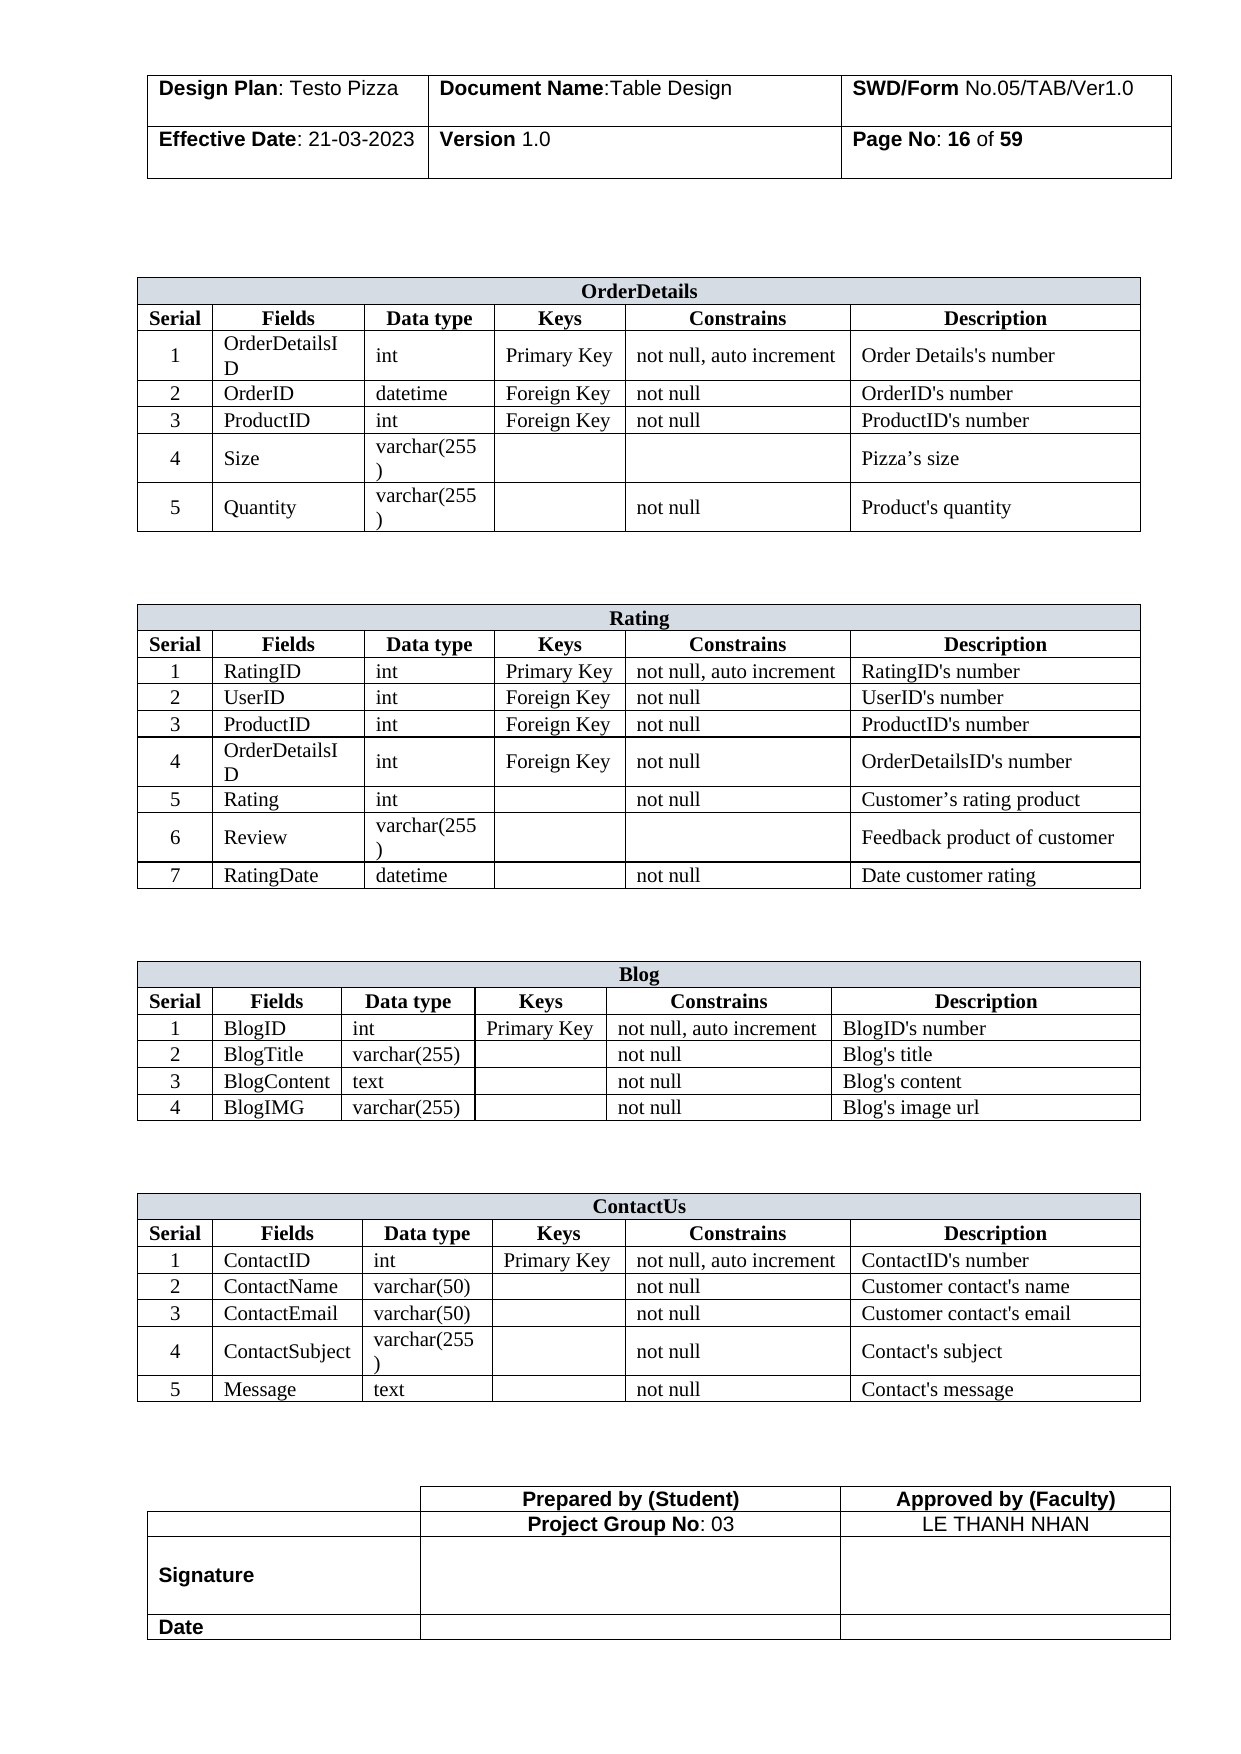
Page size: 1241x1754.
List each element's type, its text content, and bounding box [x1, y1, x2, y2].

table_cell UserID's number [851, 684, 1140, 710]
table_cell not null [626, 684, 850, 710]
table_cell [626, 813, 850, 861]
table_cell Message [213, 1376, 362, 1401]
table_cell [493, 1327, 625, 1375]
table_cell not null [626, 483, 850, 531]
table_cell 3 [138, 1068, 212, 1093]
table_cell varchar(255) [365, 813, 494, 861]
table_cell [476, 1041, 606, 1067]
table_cell not null [626, 407, 850, 433]
table_cell Keys [493, 1220, 625, 1246]
table_cell int [363, 1247, 492, 1272]
table_cell datetime [365, 381, 494, 406]
table_header OrderDetails [138, 278, 1140, 304]
table_cell not null [607, 1095, 831, 1120]
table_cell 5 [138, 483, 212, 531]
table_cell 5 [138, 1376, 212, 1401]
table_cell [495, 483, 625, 531]
table_cell OrderID [213, 381, 364, 406]
table_cell ProductID [213, 711, 364, 736]
table_cell [493, 1376, 625, 1401]
table_cell 5 [138, 787, 212, 812]
table_cell Pizza’s size [851, 434, 1140, 482]
table_cell UserID [213, 684, 364, 710]
table_cell [476, 1095, 606, 1120]
table_cell [493, 1300, 625, 1326]
table_cell Customer contact's name [851, 1274, 1140, 1299]
table_cell Keys [495, 305, 625, 330]
table_cell not null, auto increment [607, 1015, 831, 1040]
table_cell int [342, 1015, 474, 1040]
table_cell int [365, 787, 494, 812]
table_cell text [342, 1068, 474, 1093]
table_cell Blog's title [832, 1041, 1140, 1067]
table_cell Blog's content [832, 1068, 1140, 1093]
table_cell [493, 1274, 625, 1299]
table_cell int [365, 684, 494, 710]
table_cell Foreign Key [495, 711, 625, 736]
table_cell varchar(50) [363, 1274, 492, 1299]
table_cell 1 [138, 1015, 212, 1040]
table_header Blog [138, 962, 1140, 987]
table_cell Keys [495, 631, 625, 657]
table_cell varchar(255) [363, 1327, 492, 1375]
table_cell int [365, 711, 494, 736]
table_cell 6 [138, 813, 212, 861]
table_cell not null [626, 1300, 850, 1326]
table_cell Fields [213, 305, 364, 330]
table_cell 1 [138, 331, 212, 379]
table_cell datetime [365, 863, 494, 888]
table_cell text [363, 1376, 492, 1401]
table_cell Primary Key [476, 1015, 606, 1040]
table_cell 4 [138, 1327, 212, 1375]
table_cell Feedback product of customer [851, 813, 1140, 861]
table_cell Review [213, 813, 364, 861]
table_cell OrderDetailsID [213, 738, 364, 786]
table_cell [626, 434, 850, 482]
table_cell BlogTitle [213, 1041, 341, 1067]
table_cell Constrains [626, 305, 850, 330]
table_cell Primary Key [495, 331, 625, 379]
table_cell varchar(50) [363, 1300, 492, 1326]
table_cell varchar(255) [342, 1095, 474, 1120]
table_cell Serial [138, 631, 212, 657]
table_cell Contact's subject [851, 1327, 1140, 1375]
table_cell RatingID's number [851, 658, 1140, 683]
table_cell Data type [342, 988, 474, 1014]
table_cell [495, 787, 625, 812]
table_cell OrderDetailsID's number [851, 738, 1140, 786]
table_cell int [365, 738, 494, 786]
table_cell Constrains [607, 988, 831, 1014]
table_cell not null [626, 1376, 850, 1401]
table_cell int [365, 331, 494, 379]
table_cell BlogID [213, 1015, 341, 1040]
table_cell 4 [138, 738, 212, 786]
table_cell [495, 863, 625, 888]
table_cell OrderID's number [851, 381, 1140, 406]
table_cell 2 [138, 381, 212, 406]
table_cell Primary Key [493, 1247, 625, 1272]
table_cell not null [626, 711, 850, 736]
table_cell varchar(255) [342, 1041, 474, 1067]
table_cell ProductID's number [851, 711, 1140, 736]
table_cell Order Details's number [851, 331, 1140, 379]
table_header Rating [138, 605, 1140, 630]
table_cell not null [626, 738, 850, 786]
table_cell ProductID [213, 407, 364, 433]
table_cell Constrains [626, 1220, 850, 1246]
table_cell varchar(255) [365, 483, 494, 531]
table_cell 3 [138, 1300, 212, 1326]
table_cell Blog's image url [832, 1095, 1140, 1120]
table_cell Serial [138, 305, 212, 330]
table_cell Serial [138, 988, 212, 1014]
table_cell Fields [213, 1220, 362, 1246]
table_cell Date customer rating [851, 863, 1140, 888]
table_cell ProductID's number [851, 407, 1140, 433]
table_cell Description [851, 305, 1140, 330]
table_header ContactUs [138, 1194, 1140, 1219]
table_cell 3 [138, 407, 212, 433]
table_cell 2 [138, 1041, 212, 1067]
table_cell Customer’s rating product [851, 787, 1140, 812]
table_cell 2 [138, 684, 212, 710]
table_cell varchar(255) [365, 434, 494, 482]
table_cell Serial [138, 1220, 212, 1246]
table_cell RatingID [213, 658, 364, 683]
table_cell not null [607, 1068, 831, 1093]
table_cell [495, 813, 625, 861]
table_cell [476, 1068, 606, 1093]
table_cell ContactID's number [851, 1247, 1140, 1272]
table_cell Foreign Key [495, 407, 625, 433]
table_cell not null [626, 787, 850, 812]
table_cell Customer contact's email [851, 1300, 1140, 1326]
table_cell Fields [213, 988, 341, 1014]
table_cell not null [626, 1327, 850, 1375]
table_cell not null [626, 1274, 850, 1299]
table_cell Contact's message [851, 1376, 1140, 1401]
table_cell BlogIMG [213, 1095, 341, 1120]
table_cell Foreign Key [495, 738, 625, 786]
table_cell Size [213, 434, 364, 482]
table_cell ContactID [213, 1247, 362, 1272]
table_cell Primary Key [495, 658, 625, 683]
table_cell Description [851, 631, 1140, 657]
table_cell not null [626, 381, 850, 406]
table_cell 7 [138, 863, 212, 888]
table_cell Constrains [626, 631, 850, 657]
table_cell ContactSubject [213, 1327, 362, 1375]
table_cell int [365, 407, 494, 433]
table_cell BlogContent [213, 1068, 341, 1093]
table_cell not null, auto increment [626, 1247, 850, 1272]
table_cell Data type [365, 631, 494, 657]
table_cell not null [626, 863, 850, 888]
table_cell not null, auto increment [626, 331, 850, 379]
table_cell Foreign Key [495, 684, 625, 710]
table_cell 3 [138, 711, 212, 736]
table_cell not null, auto increment [626, 658, 850, 683]
table_cell 2 [138, 1274, 212, 1299]
table_cell Description [832, 988, 1140, 1014]
table_cell OrderDetailsID [213, 331, 364, 379]
table_cell 4 [138, 1095, 212, 1120]
table_cell ContactName [213, 1274, 362, 1299]
table_cell Description [851, 1220, 1140, 1246]
table_cell 1 [138, 658, 212, 683]
table_cell BlogID's number [832, 1015, 1140, 1040]
table_cell 1 [138, 1247, 212, 1272]
table_cell Foreign Key [495, 381, 625, 406]
table_cell Data type [365, 305, 494, 330]
table_cell Rating [213, 787, 364, 812]
table_cell not null [607, 1041, 831, 1067]
table_cell Product's quantity [851, 483, 1140, 531]
table_cell Data type [363, 1220, 492, 1246]
table_cell Keys [476, 988, 606, 1014]
table_cell Quantity [213, 483, 364, 531]
table_cell RatingDate [213, 863, 364, 888]
table_cell int [365, 658, 494, 683]
table_cell ContactEmail [213, 1300, 362, 1326]
table_cell Fields [213, 631, 364, 657]
table_cell [495, 434, 625, 482]
table_cell 4 [138, 434, 212, 482]
